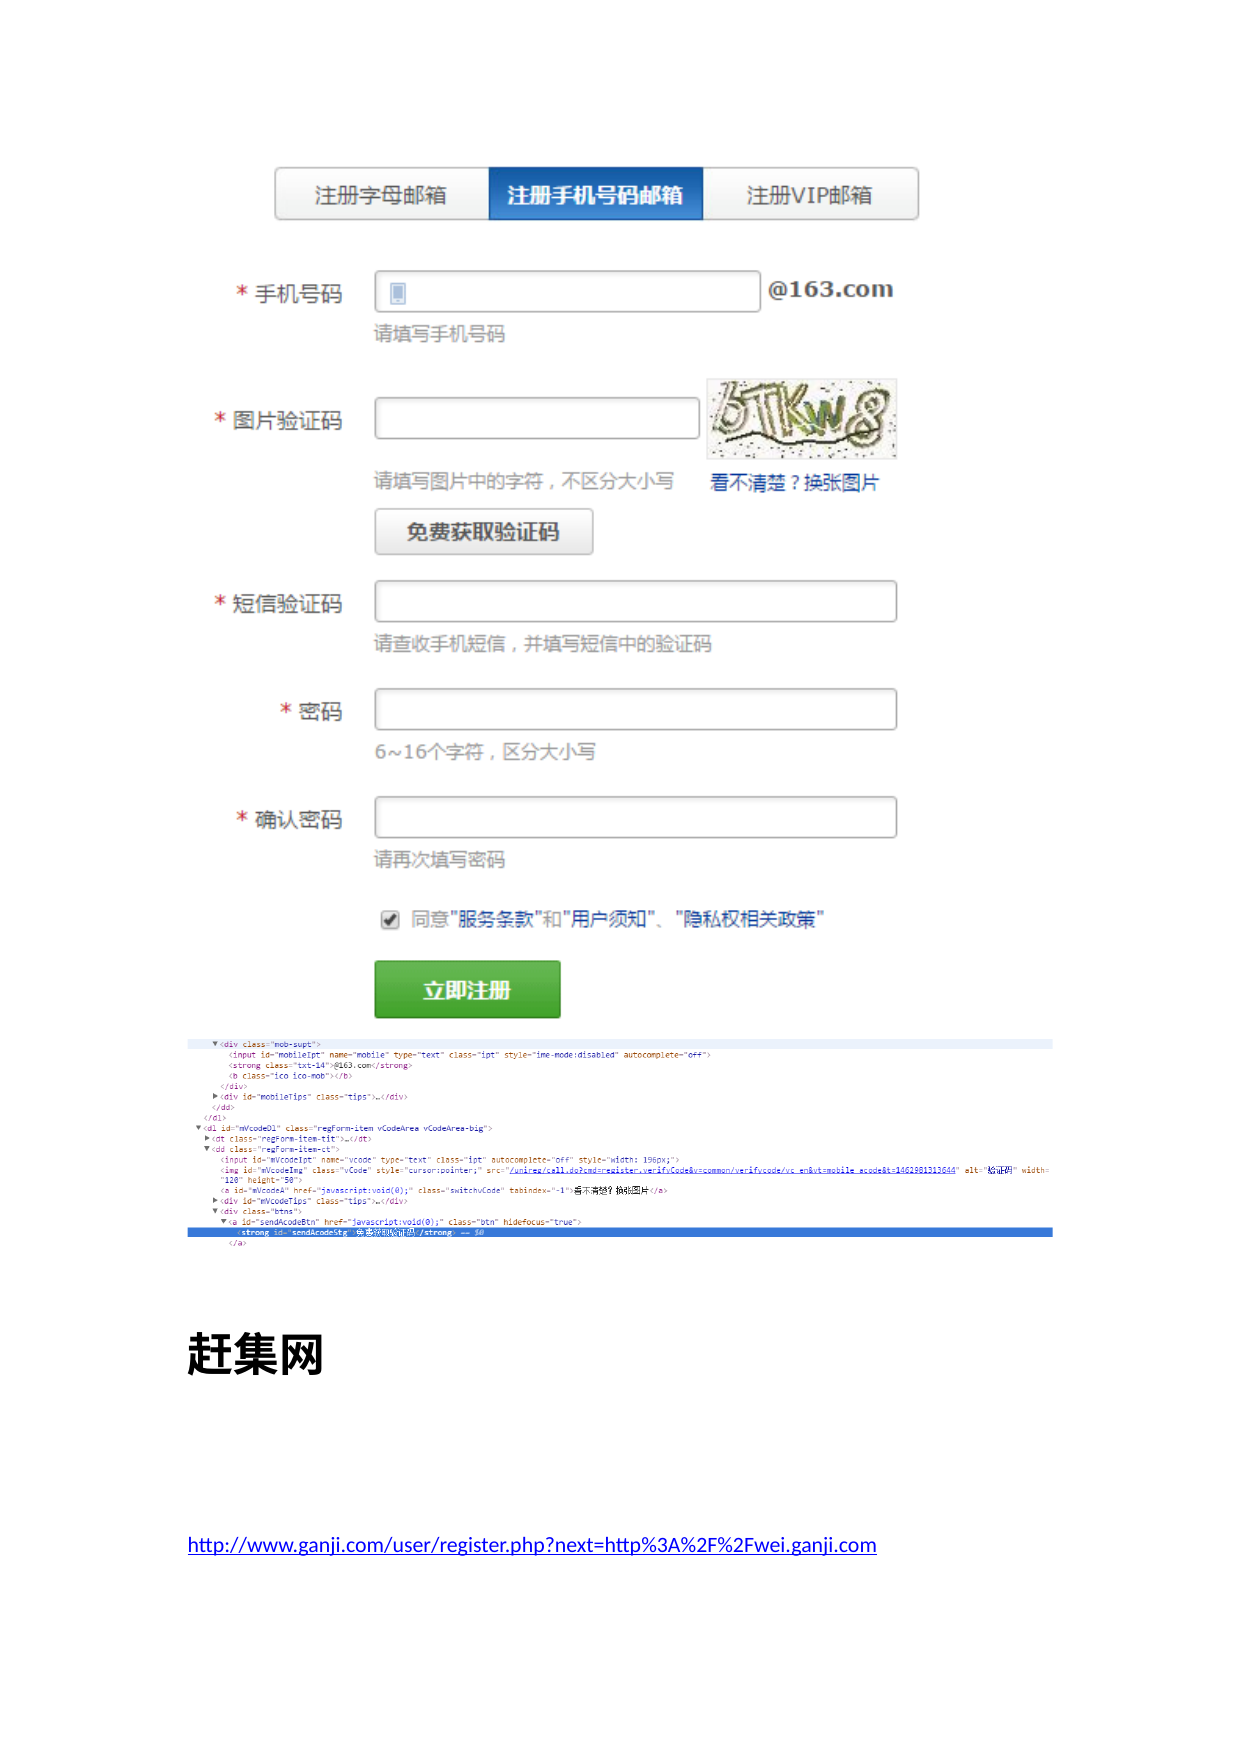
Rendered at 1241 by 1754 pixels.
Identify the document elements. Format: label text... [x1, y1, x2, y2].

subtitle 赶集网 [187, 1302, 1053, 1400]
picture [187, 162, 968, 1028]
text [187, 1528, 1053, 1560]
picture [187, 1039, 1053, 1246]
